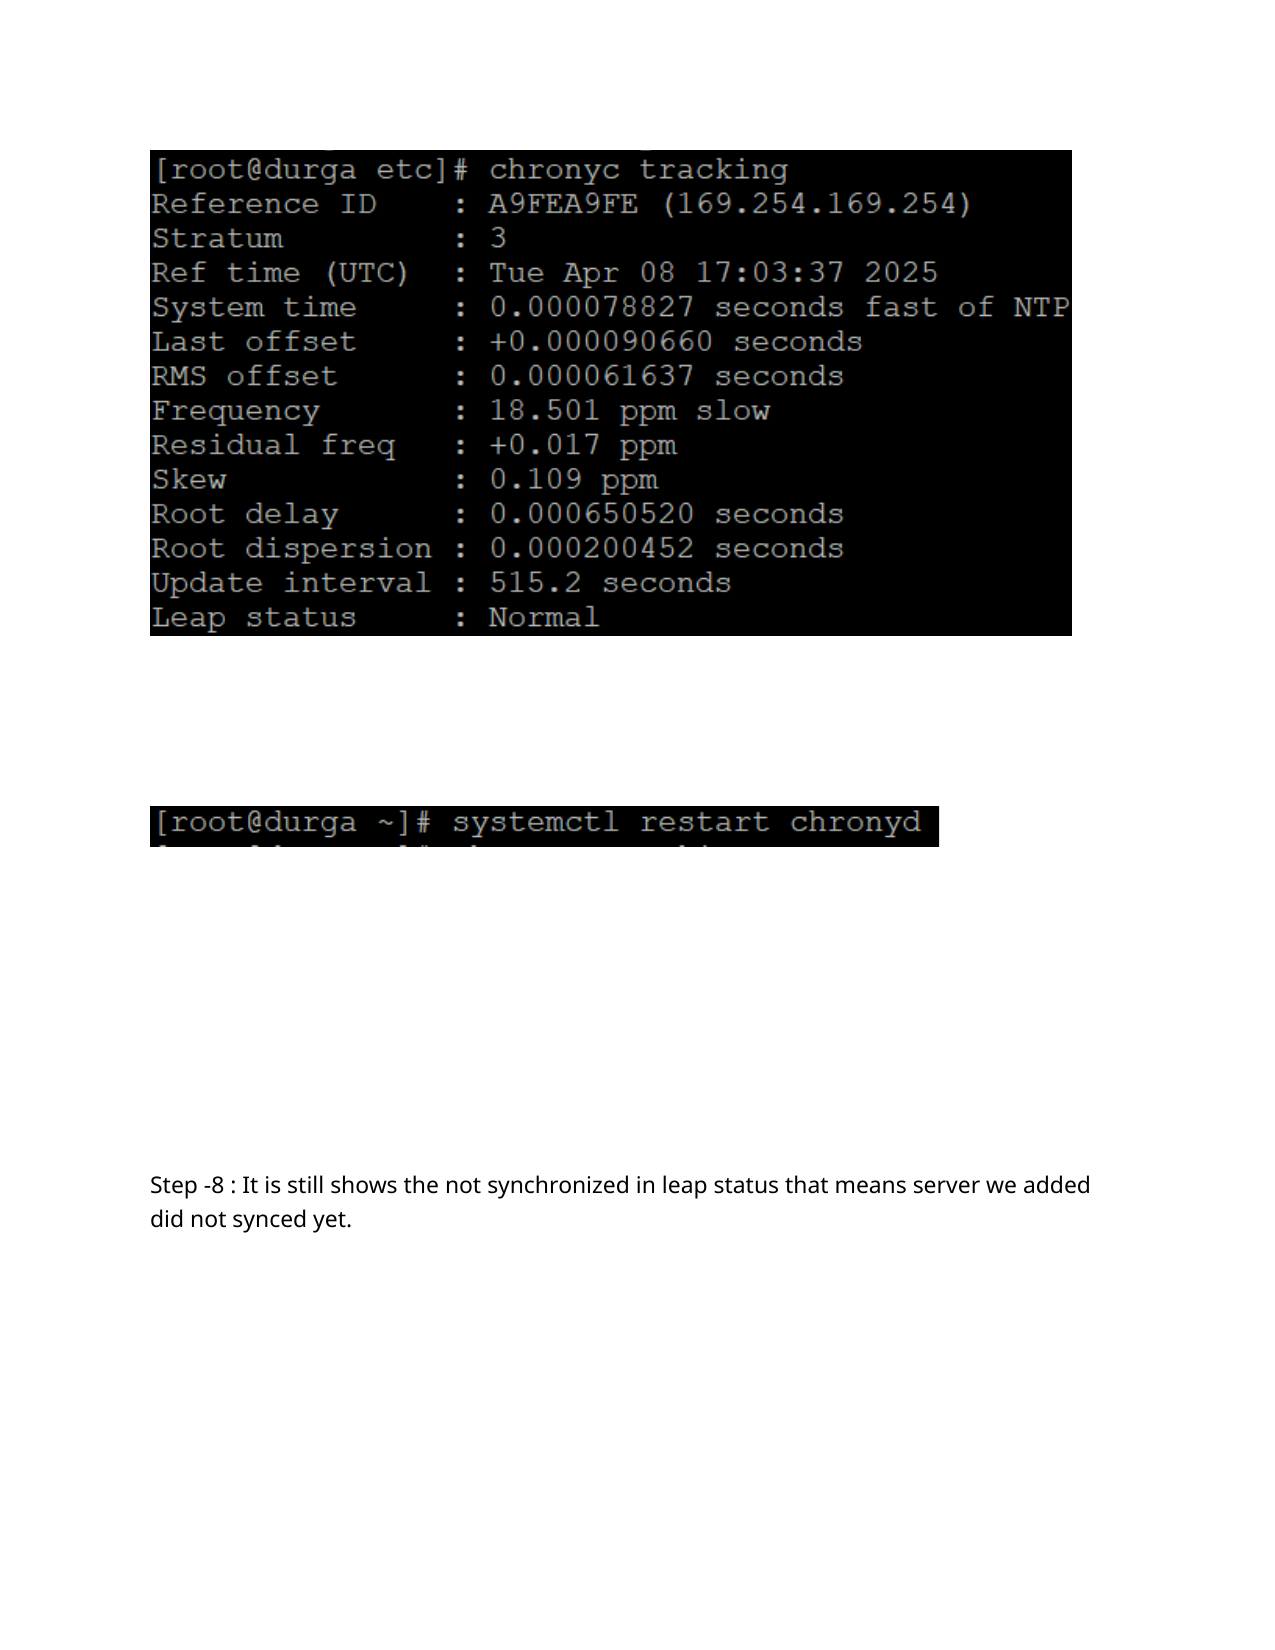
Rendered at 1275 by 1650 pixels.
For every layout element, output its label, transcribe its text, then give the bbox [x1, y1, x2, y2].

picture [150, 806, 940, 847]
picture [150, 150, 1072, 636]
text Step -8 : It is still shows the not synchronized in leap status that means server we added did not synced yet. [150, 1169, 1125, 1234]
